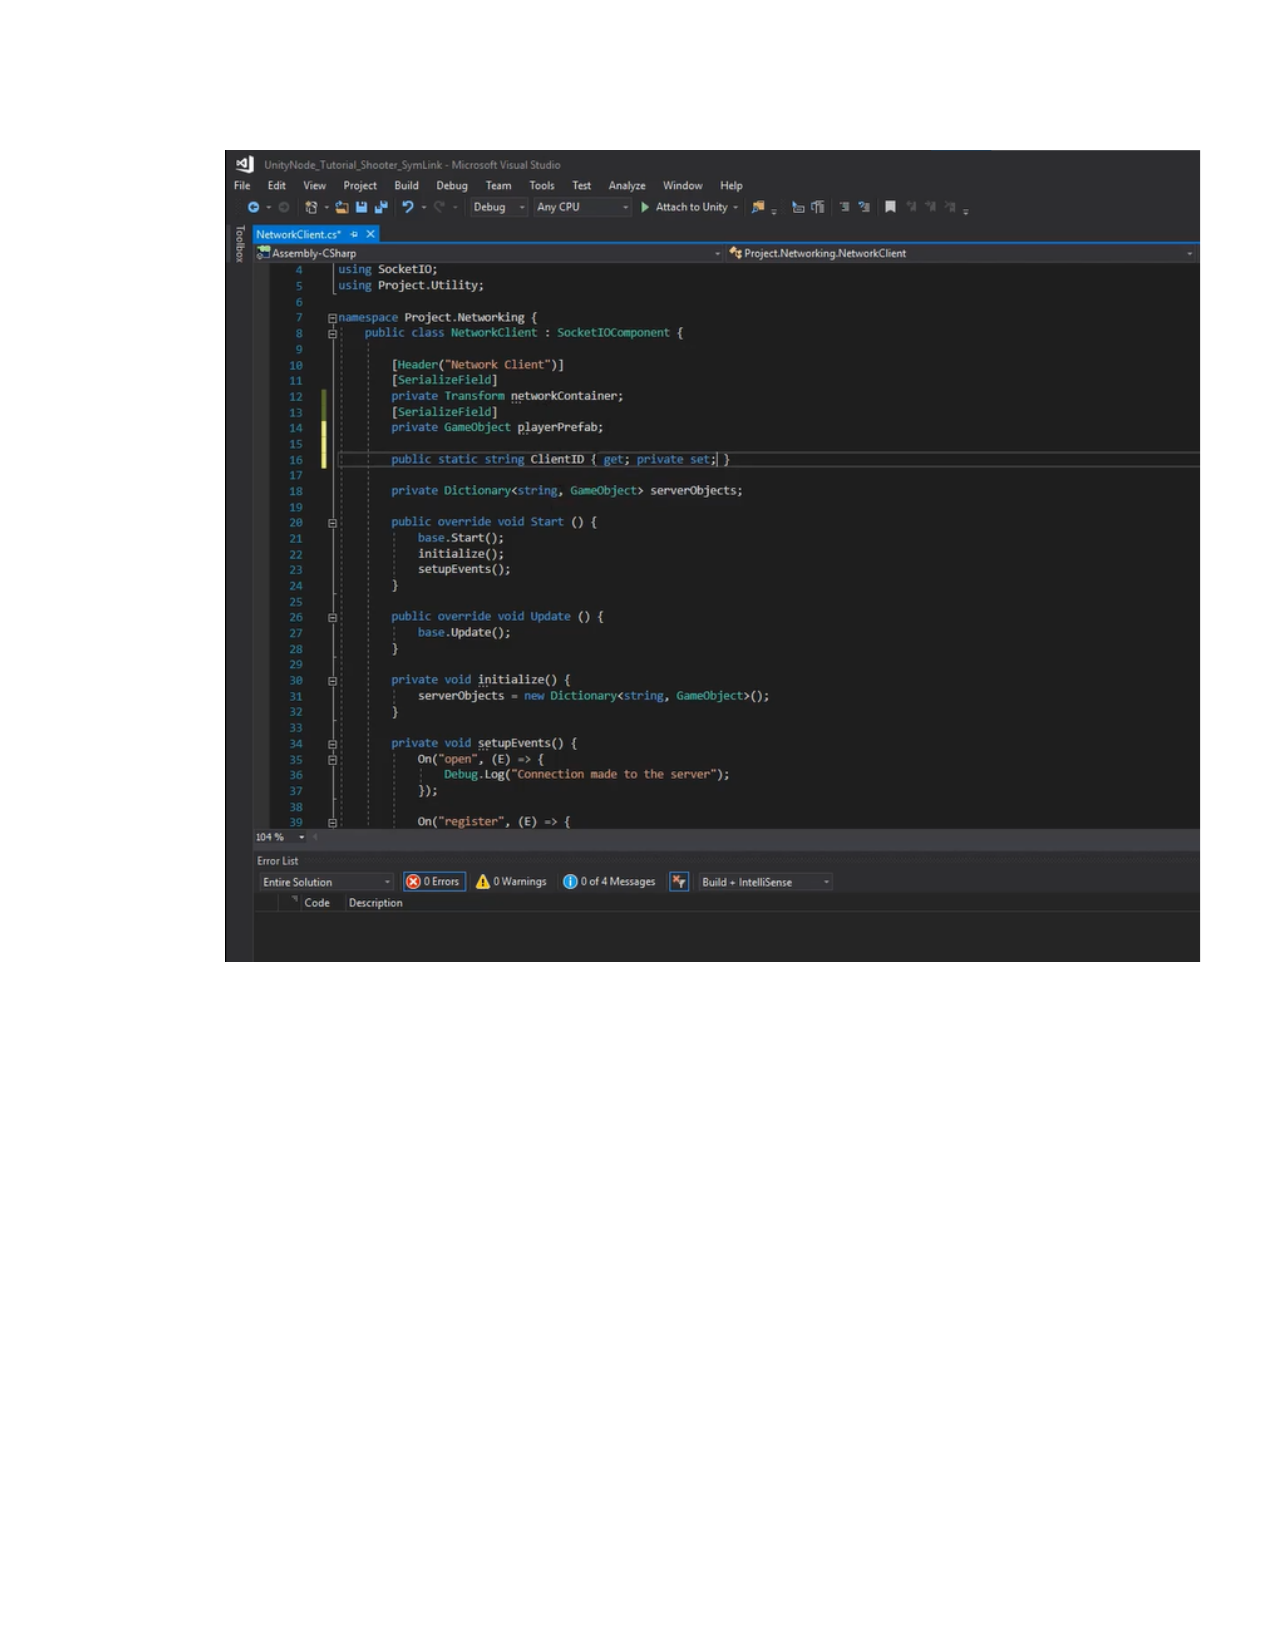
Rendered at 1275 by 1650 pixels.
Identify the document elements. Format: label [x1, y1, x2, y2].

picture [225, 150, 1200, 962]
